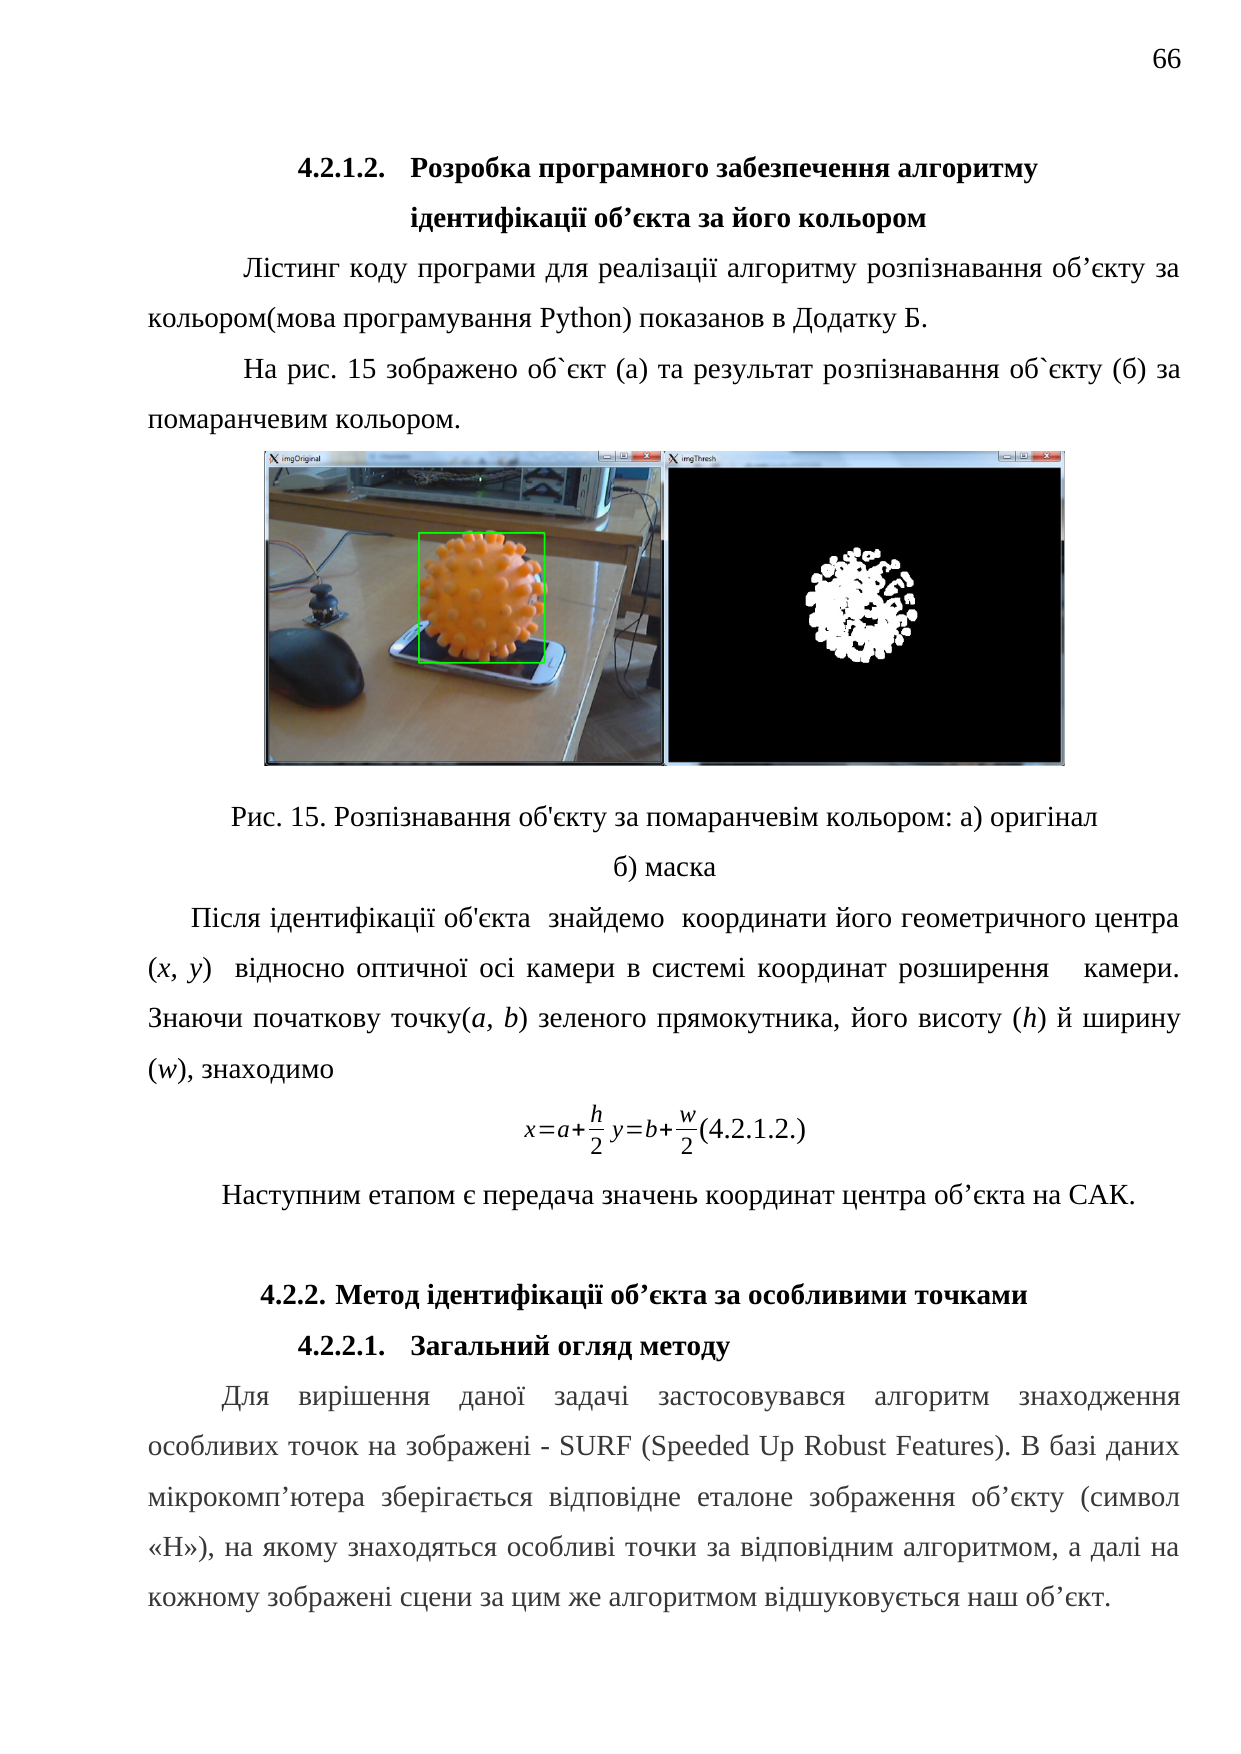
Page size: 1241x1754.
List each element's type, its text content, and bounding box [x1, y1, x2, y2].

text б) маска [148, 849, 1181, 883]
text На рис. 15 зображено об`єкт (а) та результат розпізнавання об`єкту (б) за помаранчевим кольором. [148, 351, 1181, 435]
text Лістинг коду програми для реалізації алгоритму розпізнавання об’єкту за кольором(мова програмування Python) показанов в Додатку Б. [148, 250, 1181, 334]
list Розробка програмного забезпечення алгоритму ідентифікації об’єкта за його кольором [298, 150, 1181, 233]
text Після ідентифікації об'єкта знайдемо координати його геометричного центра (x, y) відносно оптичної осі камери в системі координат розширення камери. Знаючи початкову точку(a, b) зеленого прямокутника, його висоту (h) й ширину (w), знаходимо [148, 900, 1181, 1084]
text Для вирішення даної задачі застосовувався алгоритм знаходження особливих точок на зображені - SURF (Speeded Up Robust Features). В базі даних мікрокомп’ютера зберігається відповідне еталоне зображення об’єкту (символ «Н»), на якому знаходяться особливі точки за відповідним алгоритмом, а далі на кожному зображені сцени за цим же алгоритмом відшуковується наш об’єкт. [148, 1378, 1181, 1613]
text Рис. 15. Розпізнавання об'єкту за помаранчевім кольором: а) оригінал [148, 799, 1181, 833]
list Загальний огляд методу [298, 1328, 1181, 1361]
text (4.2.1.2.) [148, 1101, 1181, 1160]
list Метод ідентифікації об’єкта за особливими точками [260, 1277, 1181, 1311]
text Наступним етапом є передача значень координат центра об’єкта на САК. [148, 1177, 1181, 1210]
picture [264, 451, 1065, 766]
